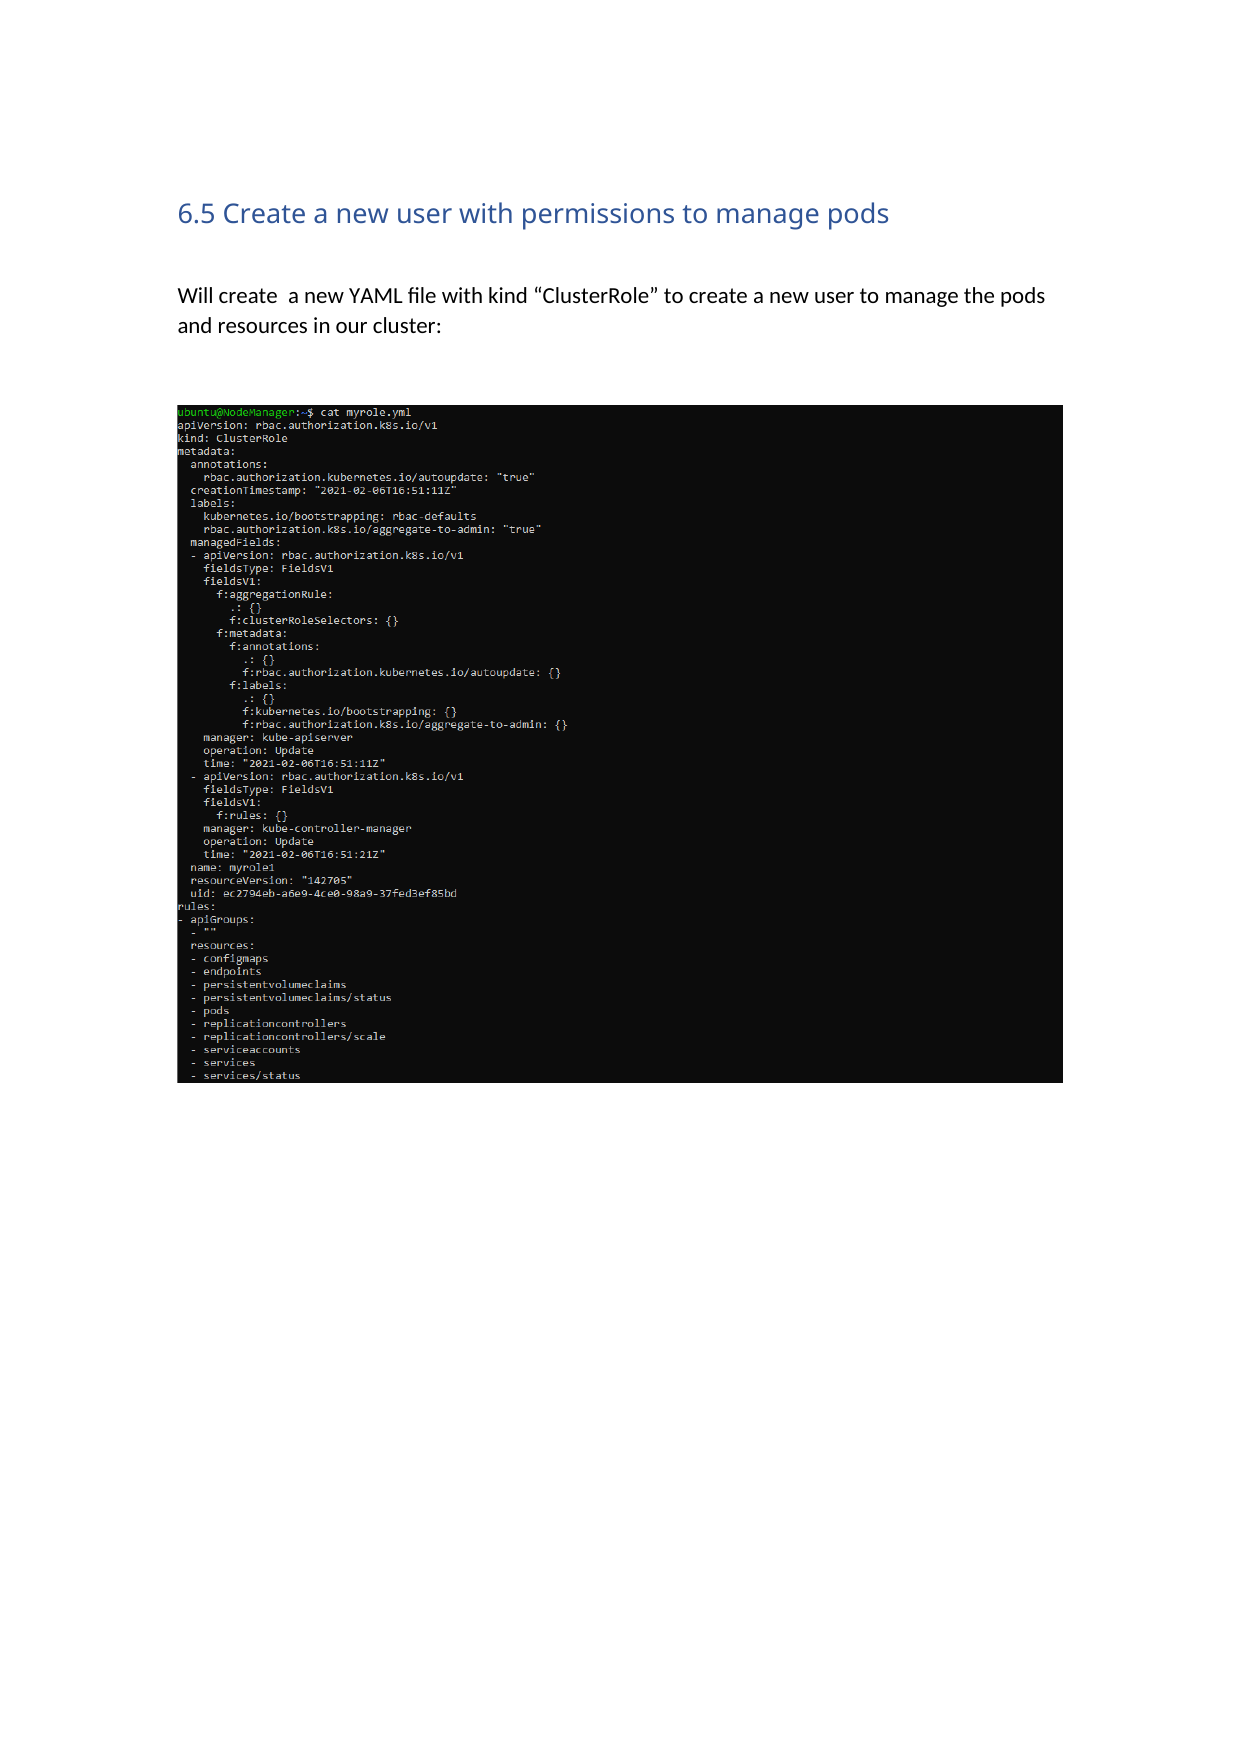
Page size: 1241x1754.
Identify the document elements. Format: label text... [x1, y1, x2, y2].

picture [177, 405, 1063, 1083]
text Will create a new YAML file with kind “ClusterRole” to create a new user to manage the pods and resources in our cluster: [177, 281, 1063, 339]
subtitle 6.5 Create a new user with permissions to manage pods [177, 194, 1063, 231]
